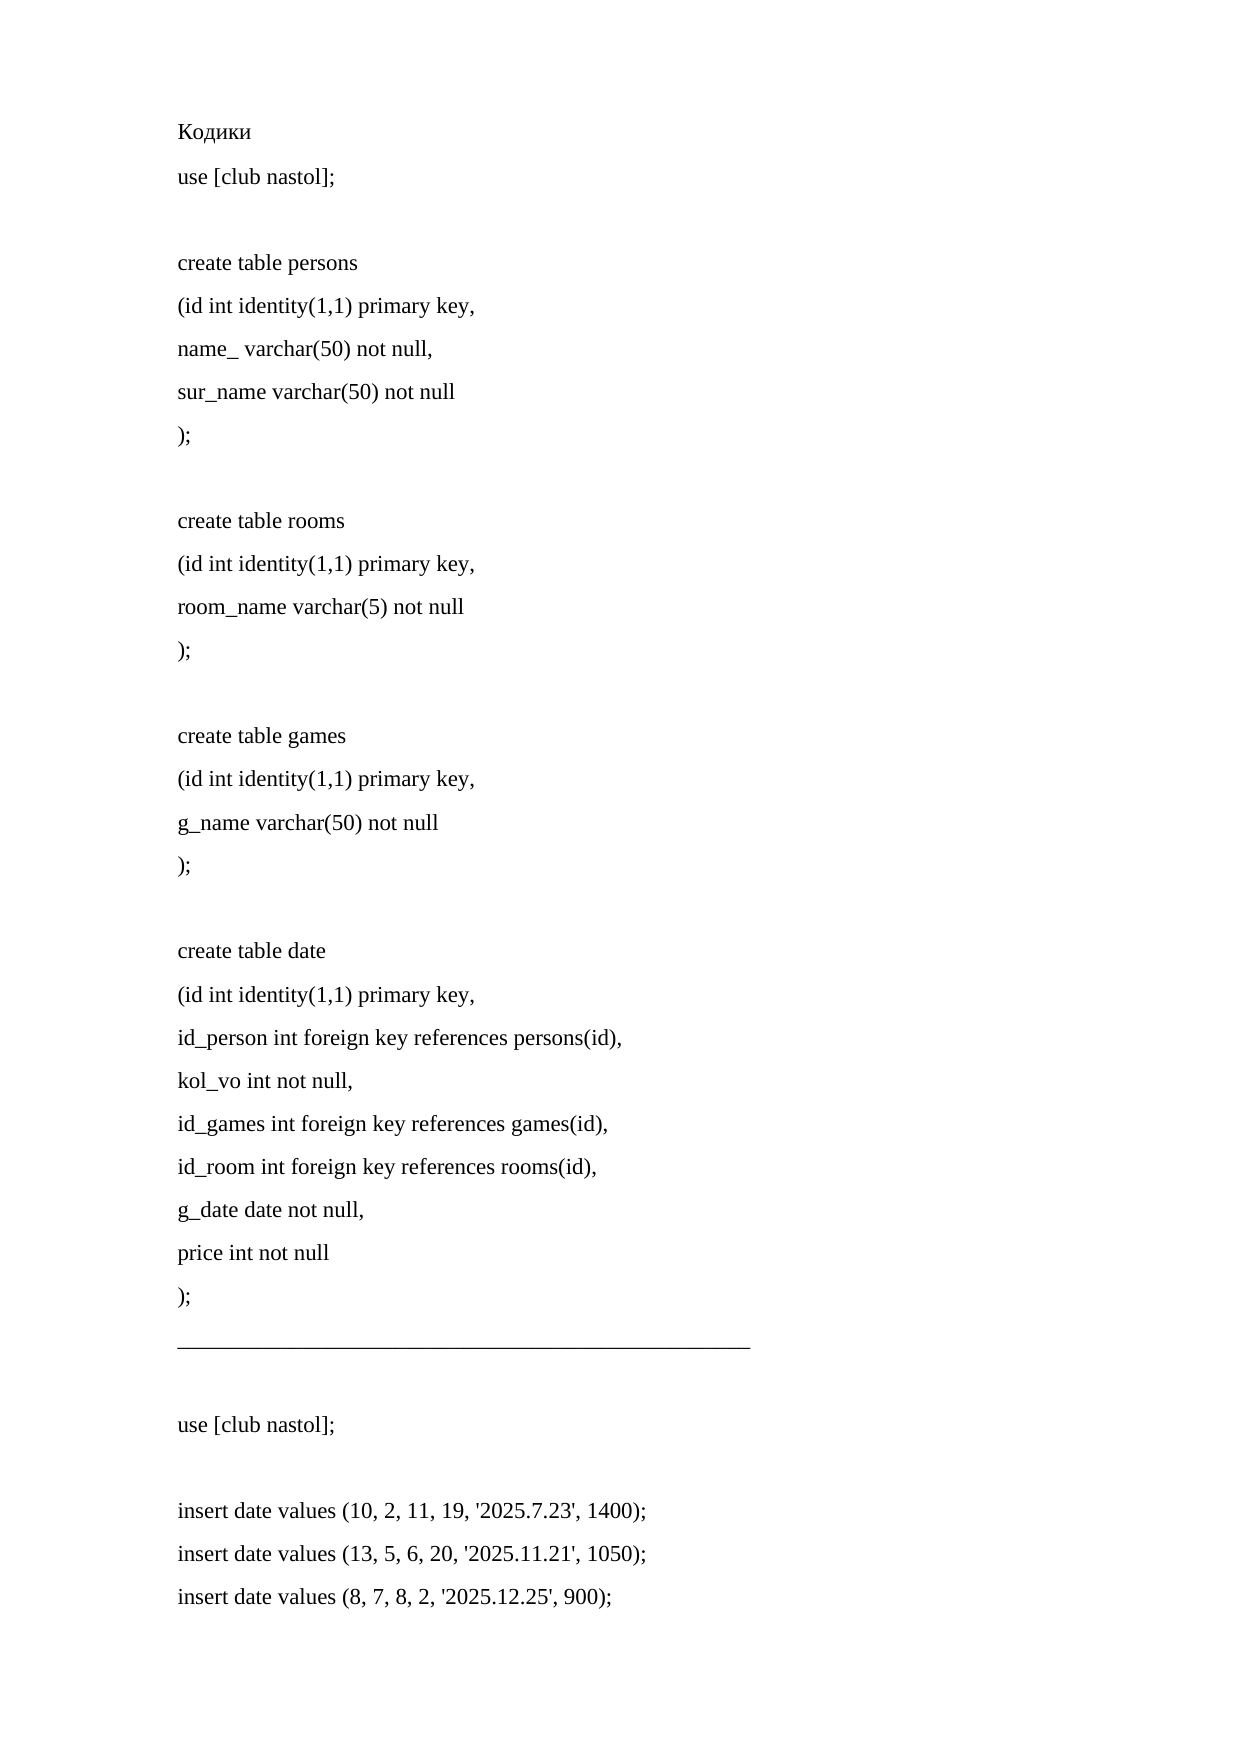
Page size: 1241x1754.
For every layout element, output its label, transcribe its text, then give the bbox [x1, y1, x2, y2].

text price int not null [177, 1239, 1152, 1265]
text insert date values (10, 2, 11, 19, '2025.7.23', 1400); [177, 1497, 1152, 1523]
text use [club nastol]; [177, 163, 1152, 189]
text name_ varchar(50) not null, [177, 335, 1152, 362]
text create table rooms [177, 507, 1152, 534]
text (id int identity(1,1) primary key, [177, 550, 1152, 577]
text ); [177, 852, 1152, 878]
text kol_vo int not null, [177, 1067, 1152, 1093]
text Кодики [177, 118, 1152, 144]
text insert date values (13, 5, 6, 20, '2025.11.21', 1050); [177, 1540, 1152, 1566]
text ); [177, 421, 1152, 448]
text (id int identity(1,1) primary key, [177, 981, 1152, 1007]
text ); [177, 1282, 1152, 1308]
text use [club nastol]; [177, 1411, 1152, 1437]
text (id int identity(1,1) primary key, [177, 292, 1152, 319]
text create table games [177, 722, 1152, 749]
text insert date values (8, 7, 8, 2, '2025.12.25', 900); [177, 1583, 1152, 1609]
text ); [177, 636, 1152, 663]
text (id int identity(1,1) primary key, [177, 766, 1152, 792]
text id_room int foreign key references rooms(id), [177, 1153, 1152, 1179]
text create table date [177, 938, 1152, 964]
text g_name varchar(50) not null [177, 808, 1152, 835]
text id_games int foreign key references games(id), [177, 1110, 1152, 1136]
text id_person int foreign key references persons(id), [177, 1024, 1152, 1050]
text sur_name varchar(50) not null [177, 378, 1152, 405]
text create table persons [177, 249, 1152, 276]
text g_date date not null, [177, 1196, 1152, 1222]
text __________________________________________________ [177, 1325, 1152, 1351]
text room_name varchar(5) not null [177, 593, 1152, 620]
